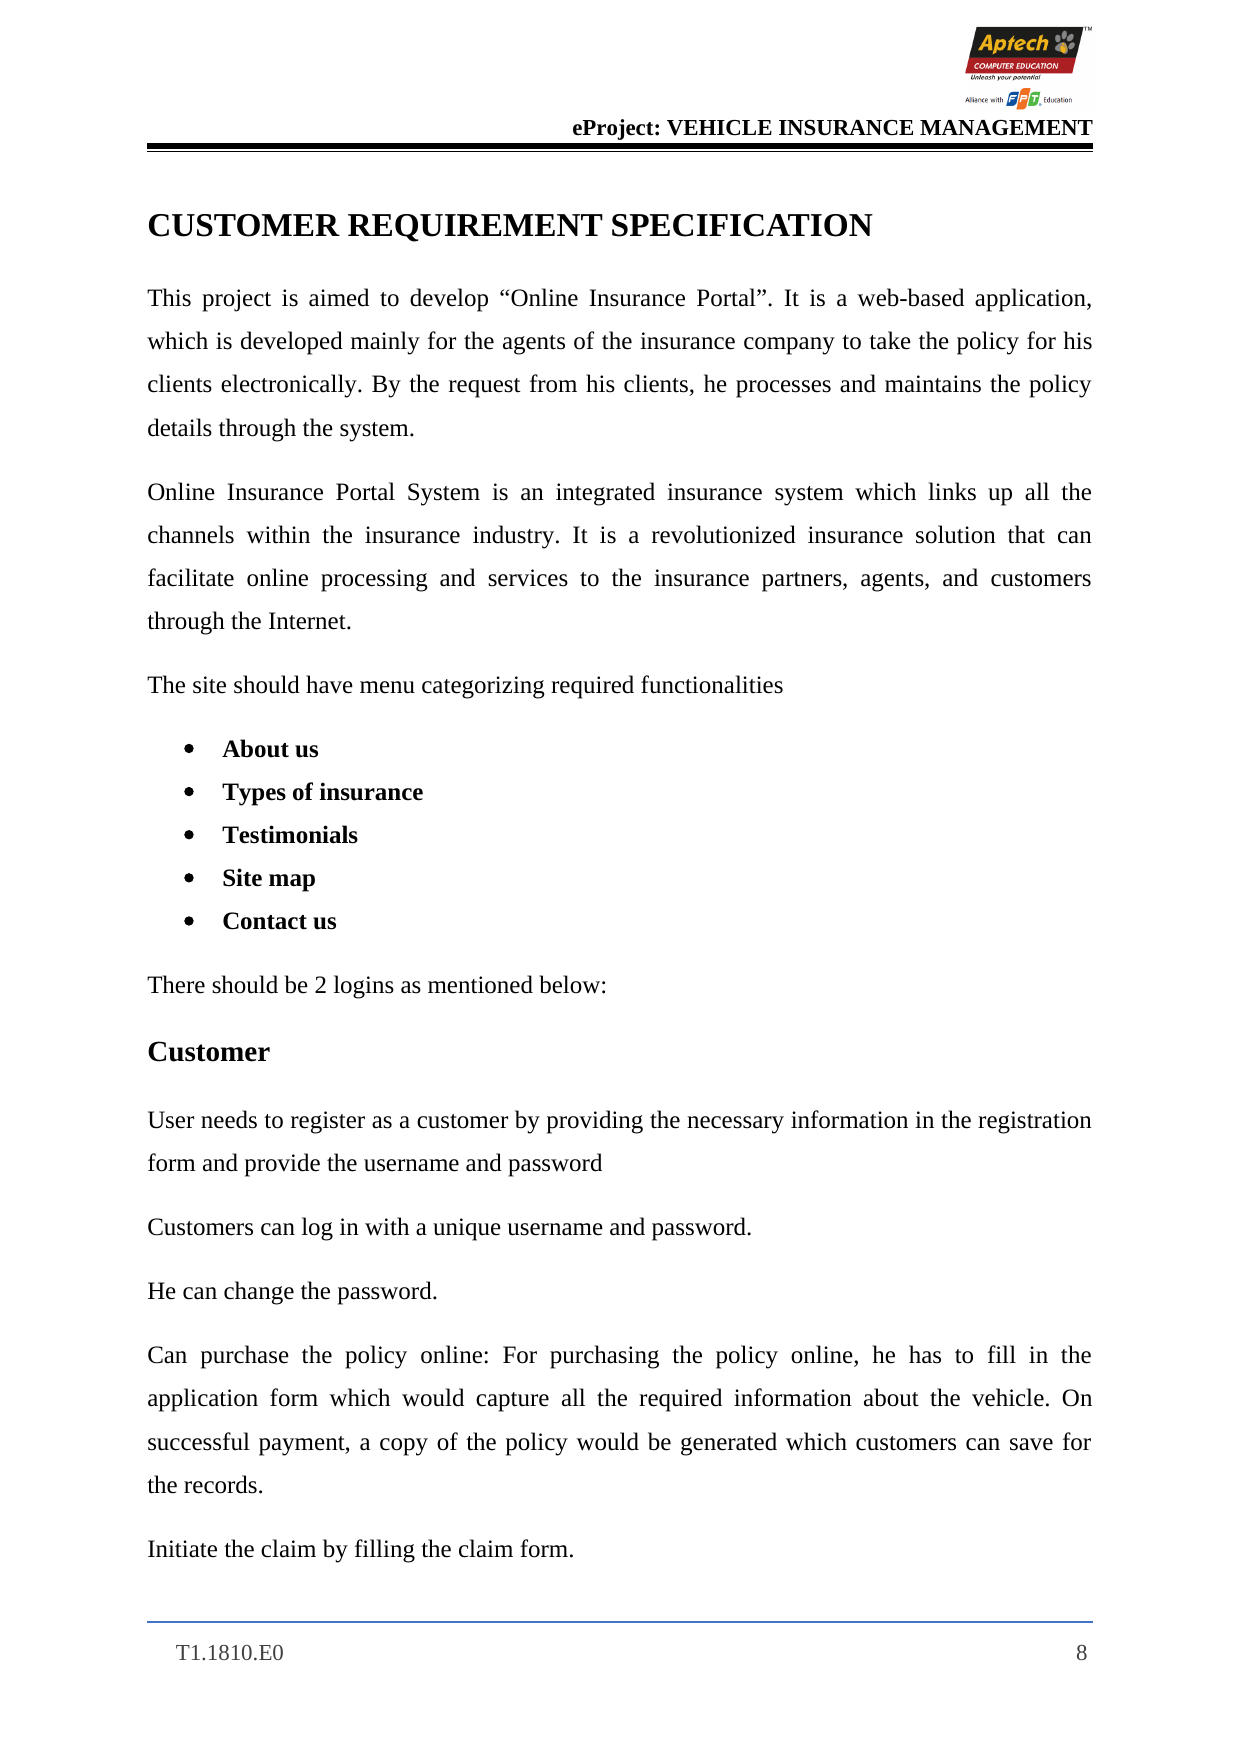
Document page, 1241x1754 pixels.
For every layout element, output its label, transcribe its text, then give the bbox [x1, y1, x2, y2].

text Online Insurance Portal System is an integrated insurance system which links up all the channels within the insurance industry. It is a revolutionized insurance solution that can facilitate online processing and services to the insurance partners, agents, and customers through the Internet. [147, 477, 1093, 635]
picture [963, 24, 1094, 112]
text Customers can log in with a unique username and password. [147, 1212, 1093, 1241]
list Types of insurance [184, 777, 1093, 806]
list Testimonials [184, 820, 1093, 849]
subtitle Customer [147, 1034, 1093, 1068]
text The site should have menu categorizing required functionalities [147, 670, 1093, 699]
subtitle CUSTOMER REQUIREMENT SPECIFICATION [147, 205, 1093, 243]
list Site map [184, 863, 1093, 892]
text Can purchase the policy online: For purchasing the policy online, he has to fill in the application form which would capture all the required information about the vehicle. On successful payment, a copy of the policy would be generated which customers can save for the records. [147, 1340, 1093, 1498]
list Contact us [184, 906, 1093, 935]
text This project is aimed to develop “Online Insurance Portal”. It is a web-based application, which is developed mainly for the agents of the insurance company to take the policy for his clients electronically. By the request from his clients, he processes and maintains the policy details through the system. [147, 283, 1093, 441]
text There should be 2 logins as mentioned below: [147, 970, 1093, 999]
text User needs to register as a customer by providing the necessary information in the registration form and provide the username and password [147, 1105, 1093, 1177]
text He can change the password. [147, 1276, 1093, 1305]
text Initiate the claim by filling the claim form. [147, 1534, 1093, 1562]
list About us [184, 734, 1093, 763]
